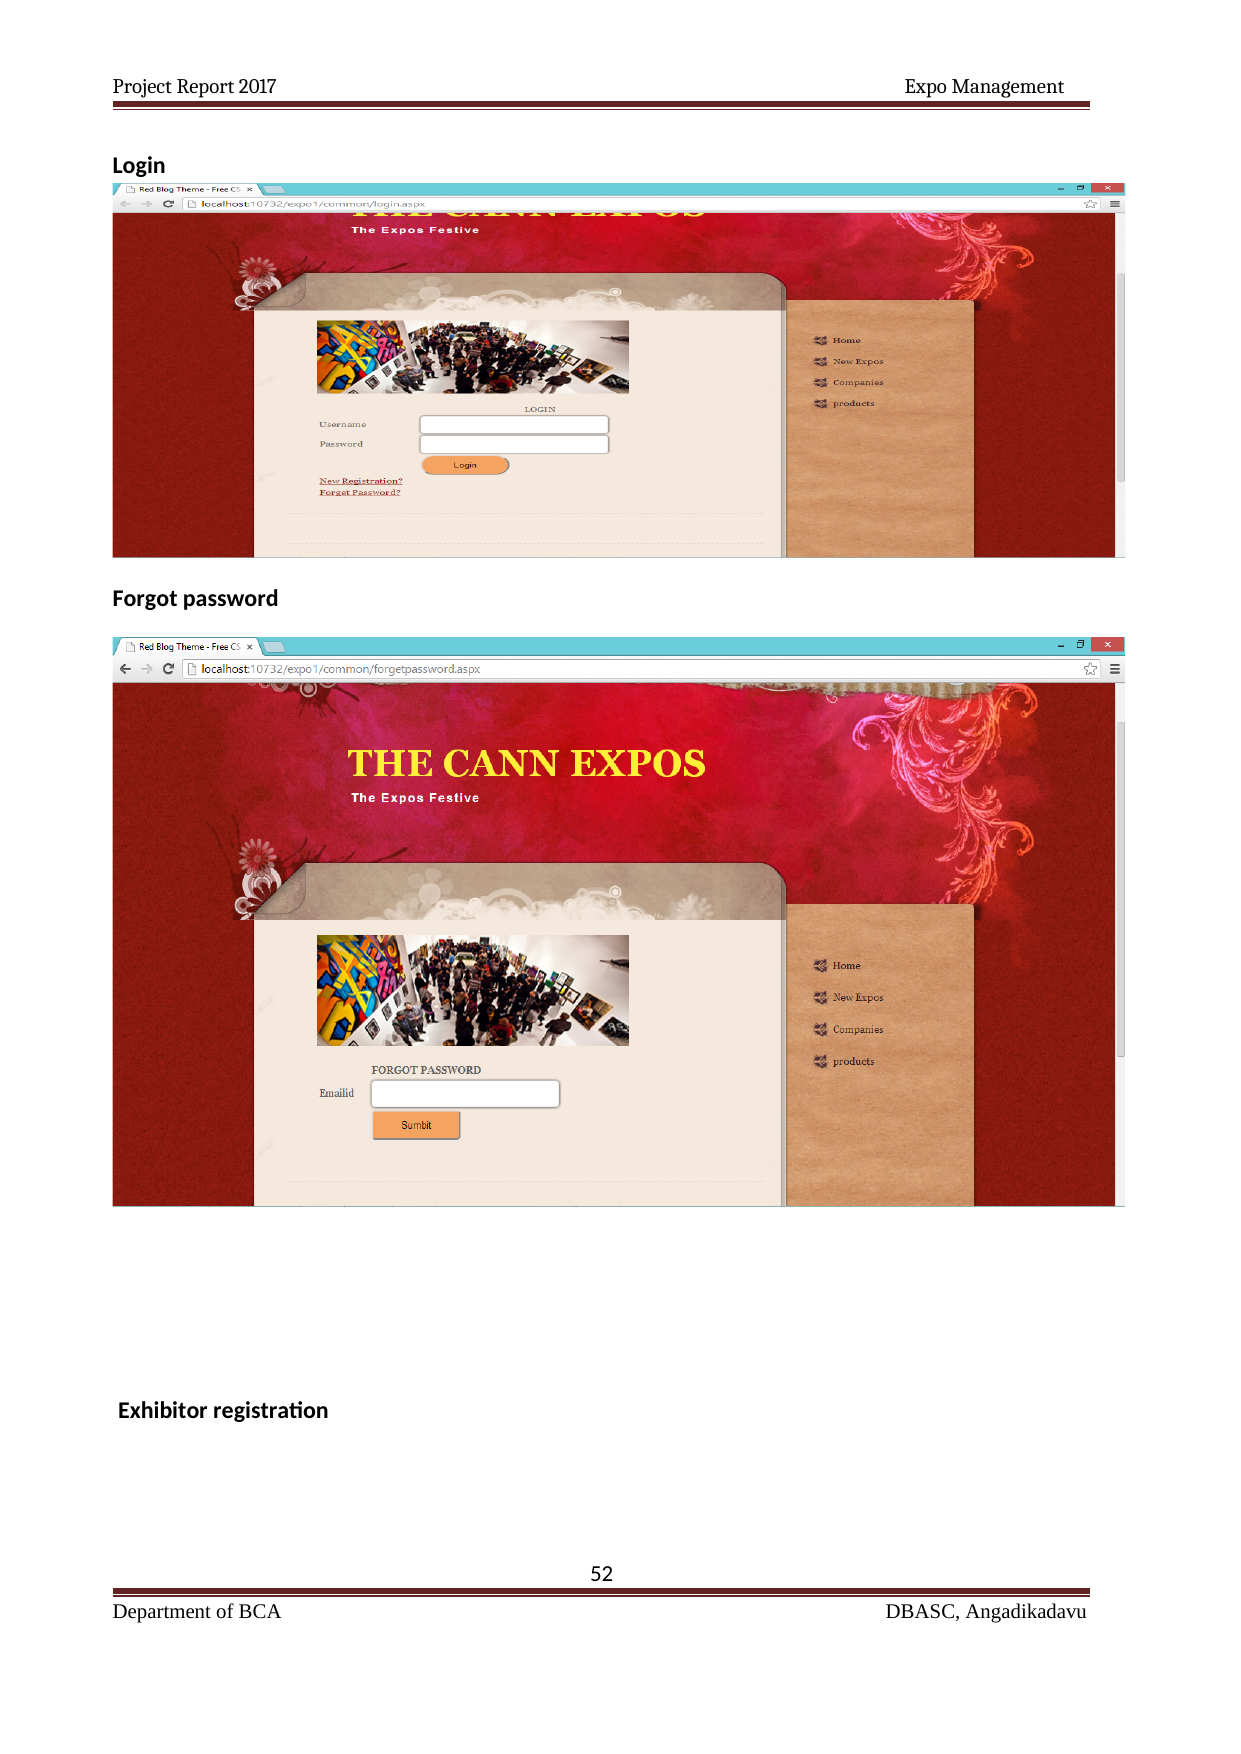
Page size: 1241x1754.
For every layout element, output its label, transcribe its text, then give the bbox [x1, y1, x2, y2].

text Login [112, 150, 1090, 183]
picture [112, 637, 1125, 1207]
picture [112, 183, 1126, 558]
text Exhibitor registration [112, 1395, 1090, 1424]
text Forgot password [112, 583, 1090, 612]
